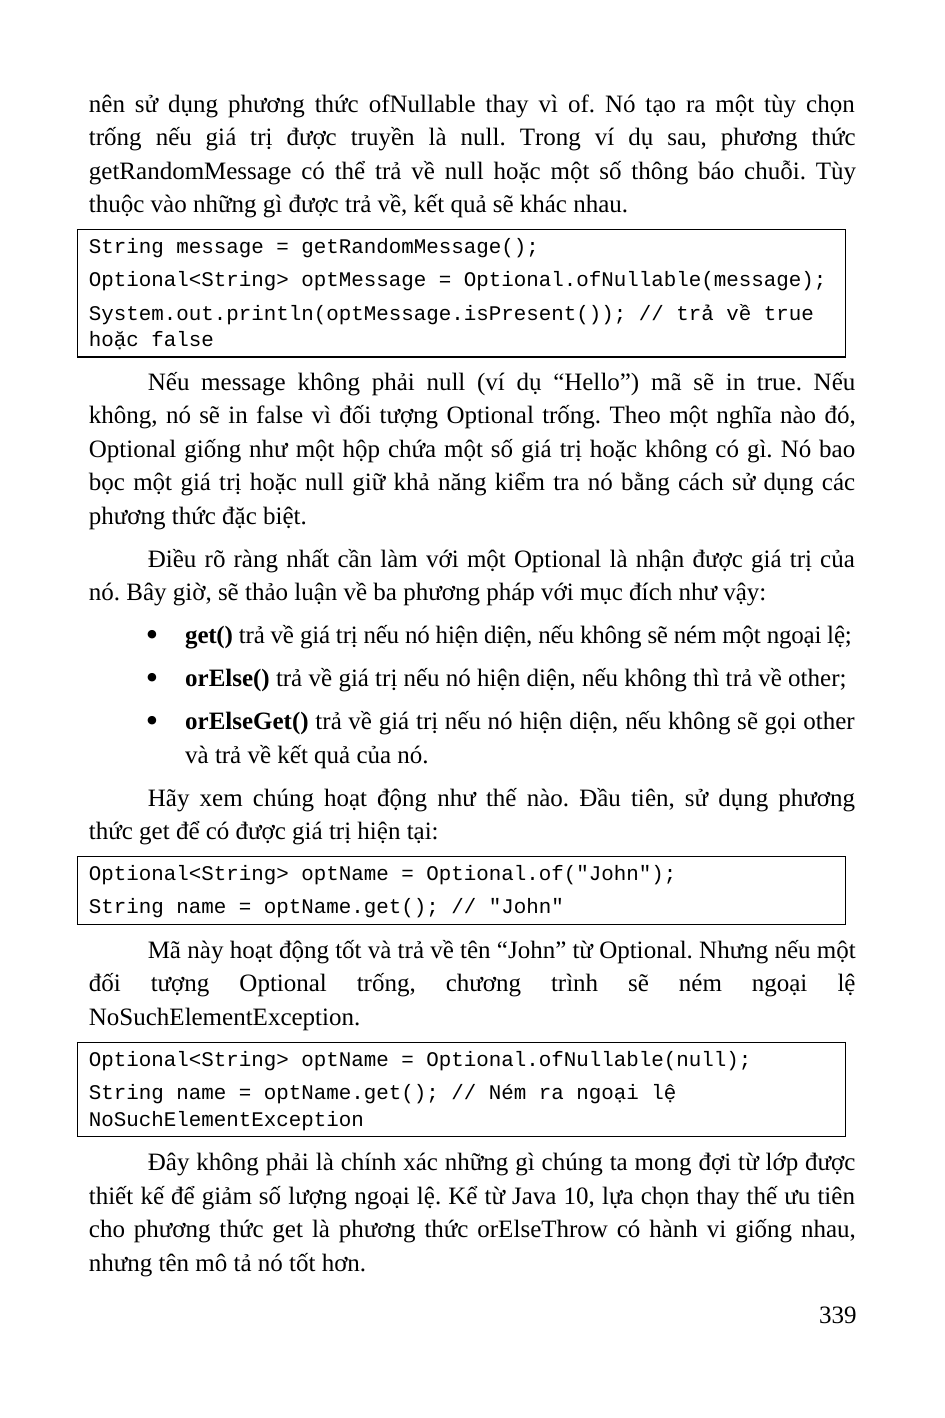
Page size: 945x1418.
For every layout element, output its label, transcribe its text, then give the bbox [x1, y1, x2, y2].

text Hãy xem chúng hoạt động như thế nào. Đầu tiên, sử dụng phương thức get để có được giá trị hiện tại: [89, 783, 856, 845]
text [89, 89, 856, 218]
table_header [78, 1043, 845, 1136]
text Điều rõ ràng nhất cần làm với một Optional là nhận được giá trị của nó. Bây giờ, sẽ thảo luận về ba phương pháp với mục đích như vậy: [89, 544, 856, 606]
list orElse() trả về giá trị nếu nó hiện diện, nếu không thì trả về other; [148, 663, 856, 692]
list get() trả về giá trị nếu nó hiện diện, nếu không sẽ ném một ngoại lệ; [148, 620, 856, 649]
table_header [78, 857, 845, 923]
text Đây không phải là chính xác những gì chúng ta mong đợi từ lớp được thiết kế để giảm số lượng ngoại lệ. Kể từ Java 10, lựa chọn thay thế ưu tiên cho phương thức get là phương thức orElseThrow có hành vi giống nhau, nhưng tên mô tả nó tốt hơn. [89, 1147, 856, 1277]
list orElseGet() trả về giá trị nếu nó hiện diện, nếu không sẽ gọi other và trả về kết quả của nó. [148, 706, 856, 768]
text Mã này hoạt động tốt và trả về tên “John” từ Optional. Nhưng nếu một đối tượng Optional trống, chương trình sẽ ném ngoại lệ NoSuchElementException. [89, 935, 856, 1031]
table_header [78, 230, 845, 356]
text Nếu message không phải null (ví dụ “Hello”) mã sẽ in true. Nếu không, nó sẽ in false vì đối tượng Optional trống. Theo một nghĩa nào đó, Optional giống như một hộp chứa một số giá trị hoặc không có gì. Nó bao bọc một giá trị hoặc null giữ khả năng kiểm tra nó bằng cách sử dụng các phương thức đặc biệt. [89, 367, 856, 530]
